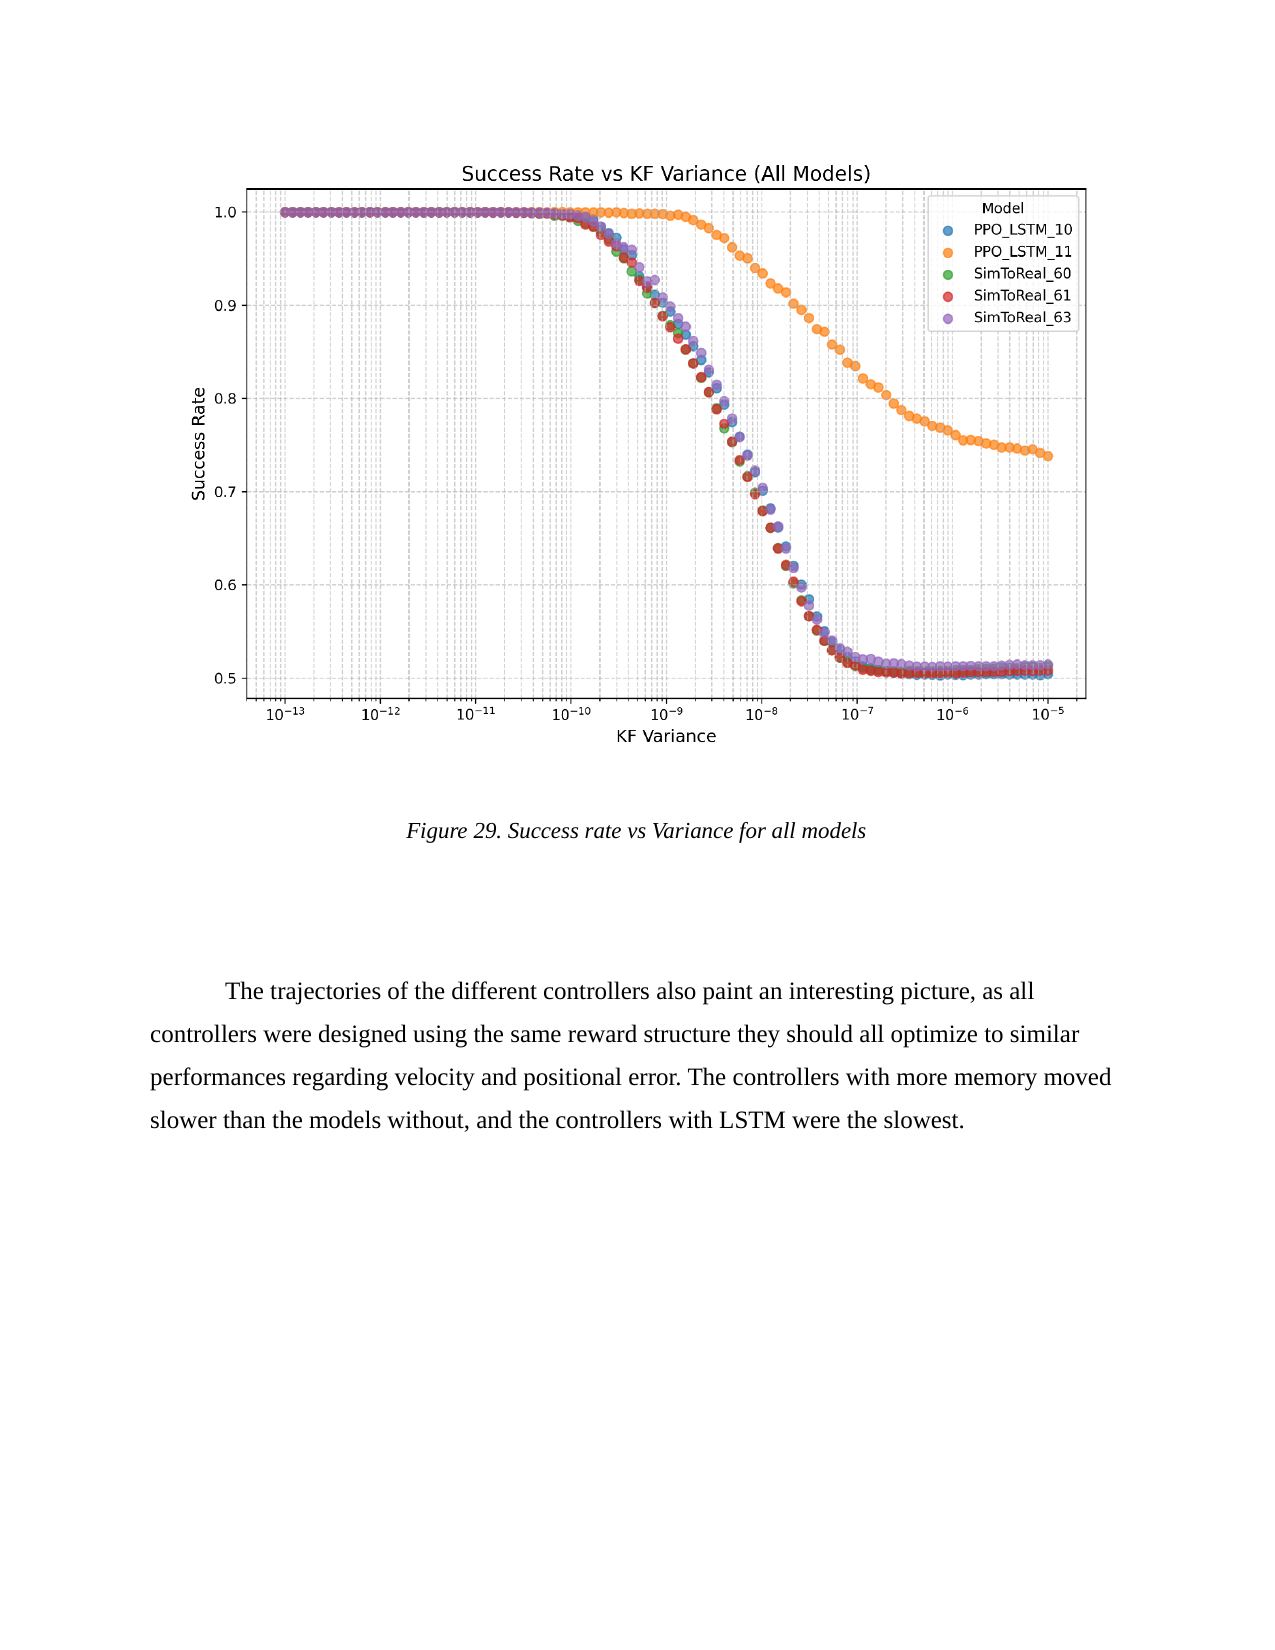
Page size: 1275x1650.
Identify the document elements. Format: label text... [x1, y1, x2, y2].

picture [175, 150, 1100, 767]
text The trajectories of the different controllers also paint an interesting picture, as all controllers were designed using the same reward structure they should all optimize to similar performances regarding velocity and positional error. The controllers with more memory moved slower than the models without, and the controllers with LSTM were the slowest. [150, 976, 1125, 1134]
